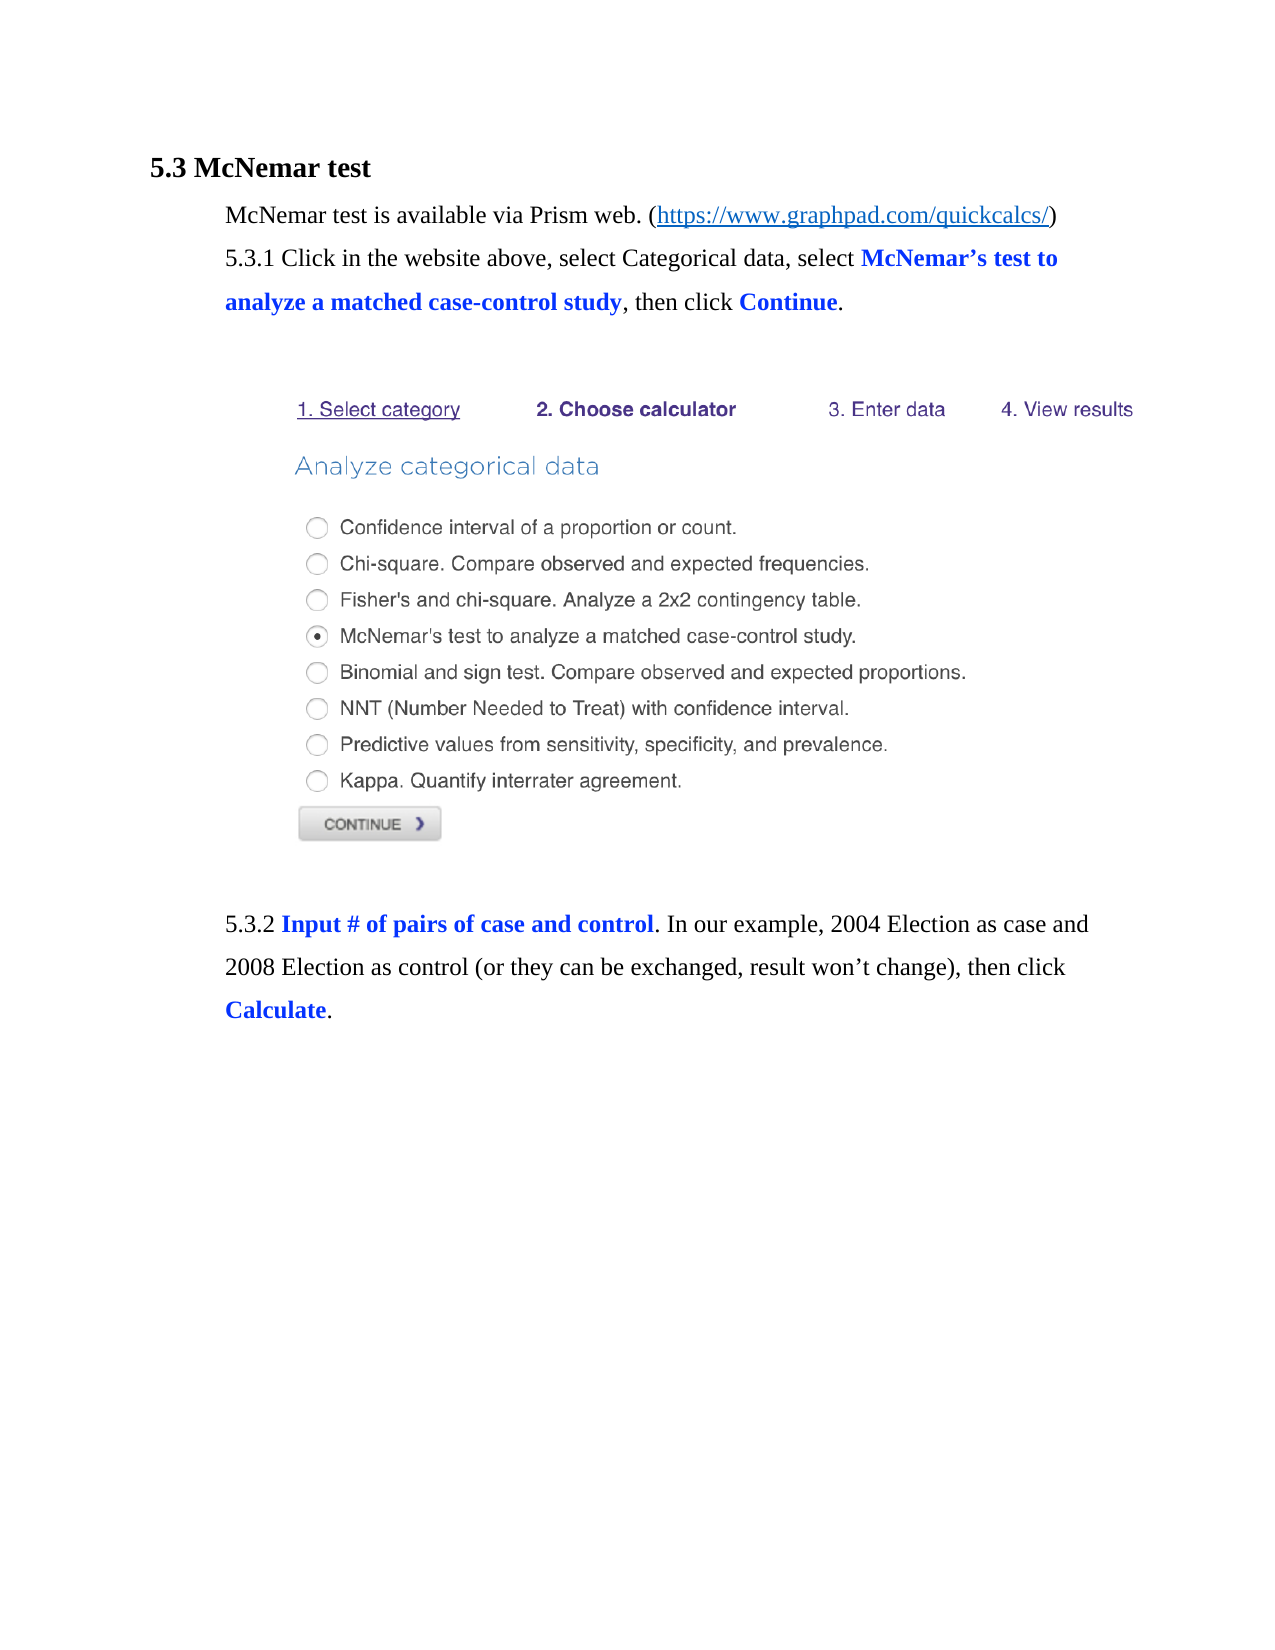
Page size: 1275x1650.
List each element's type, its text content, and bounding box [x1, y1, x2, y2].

text 5.3.1 Click in the website above, select Categorical data, select McNemar’s test to analyze a matched case-control study, then click Continue. [225, 243, 1125, 315]
list McNemar test is available via Prism web. (https://www.graphpad.com/quickcalcs/) [225, 200, 1125, 229]
text 5.3 McNemar test [150, 150, 1125, 183]
text 5.3.2 Input # of pairs of case and control. In our example, 2004 Election as case and 2008 Election as control (or they can be exchanged, result won’t change), then click Calculate. [225, 909, 1125, 1024]
picture [225, 375, 1200, 894]
